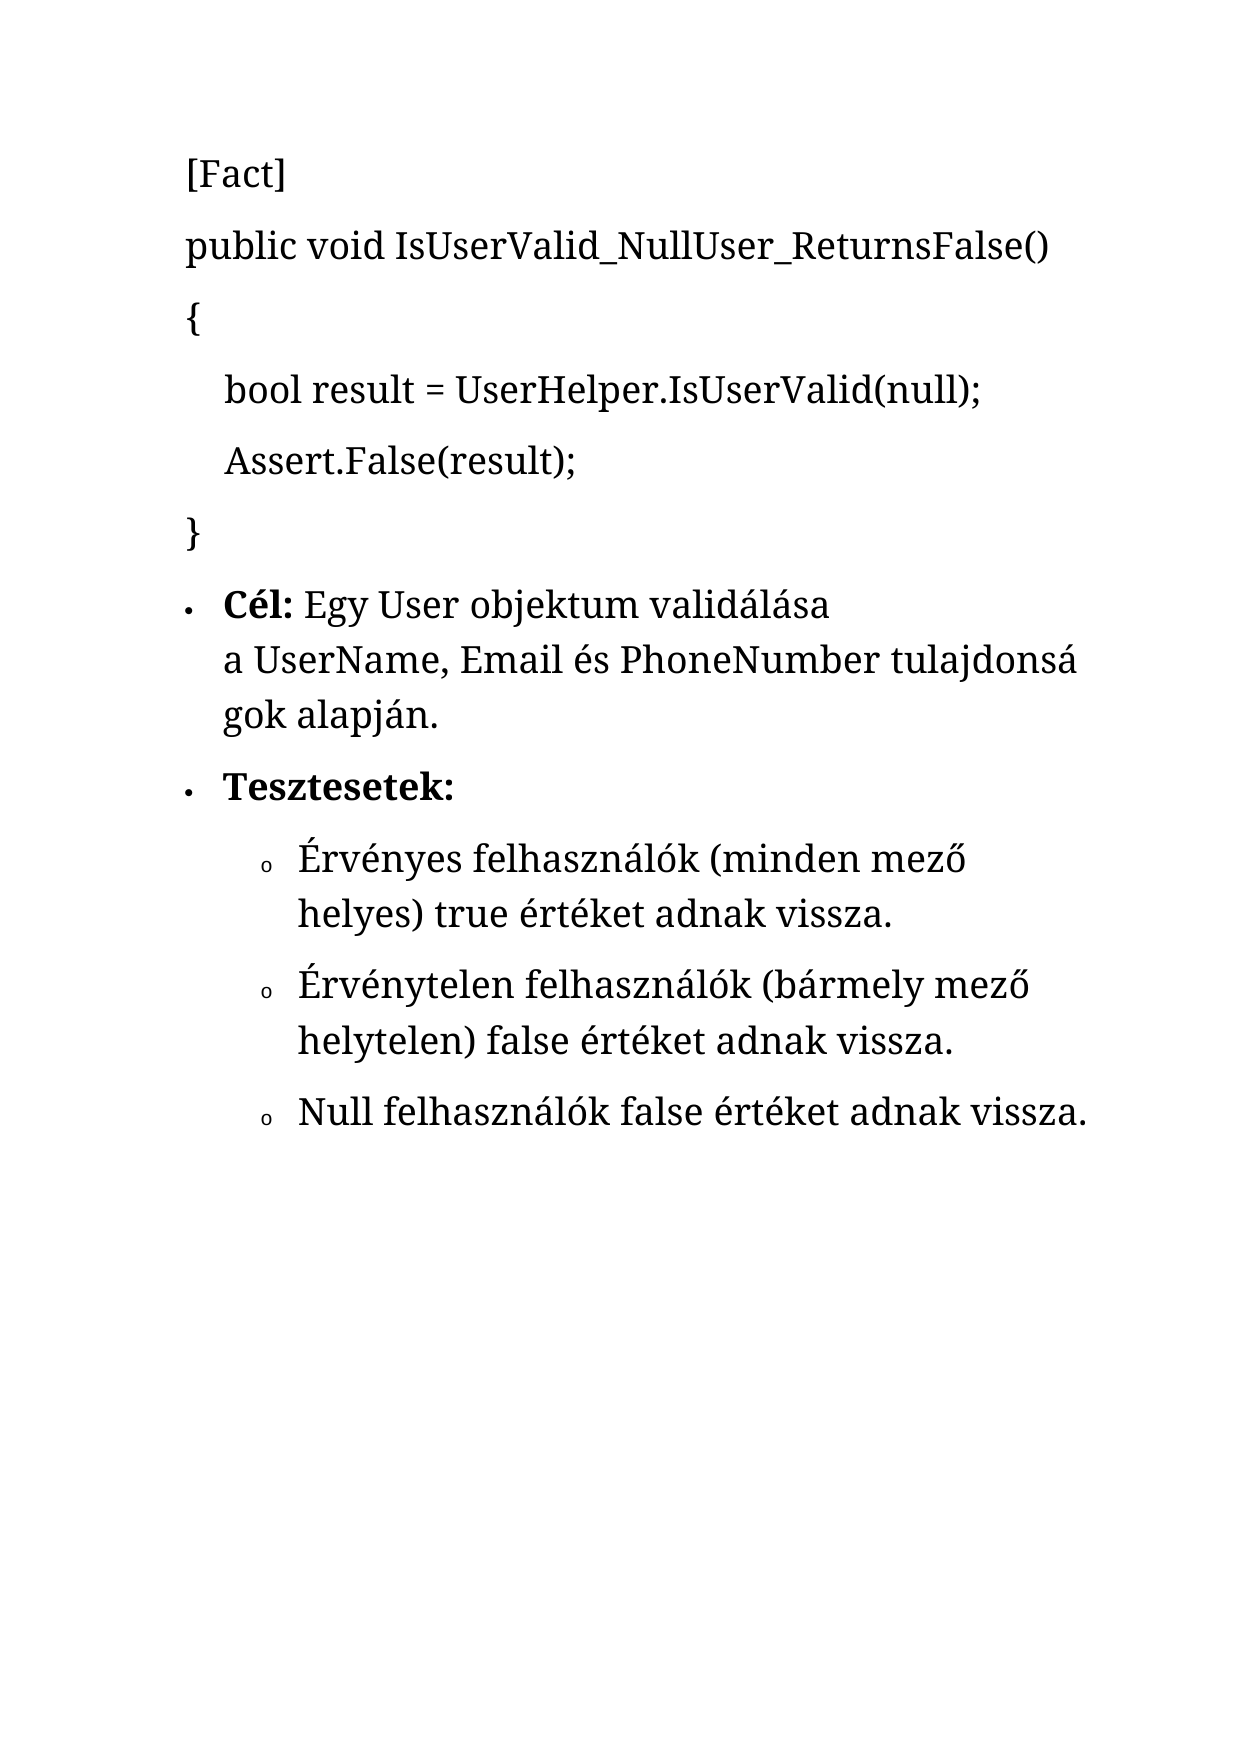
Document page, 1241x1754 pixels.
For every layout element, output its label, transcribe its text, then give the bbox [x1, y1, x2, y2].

text } [185, 506, 1093, 557]
list Cél: Egy User objektum validálása a UserName, Email és PhoneNumber tulajdonságok alapján. [185, 578, 1093, 739]
text { [185, 291, 1093, 342]
list Érvényes felhasználók (minden mező helyes) true értéket adnak vissza. [260, 832, 1093, 938]
list Null felhasználók false értéket adnak vissza. [260, 1086, 1093, 1137]
list Érvénytelen felhasználók (bármely mező helytelen) false értéket adnak vissza. [260, 959, 1093, 1065]
text public void IsUserValid_NullUser_ReturnsFalse() [185, 219, 1093, 270]
list Tesztesetek: [185, 760, 1093, 811]
text Assert.False(result); [185, 435, 1093, 486]
text [Fact] [185, 148, 1093, 199]
text bool result = UserHelper.IsUserValid(null); [185, 363, 1093, 414]
